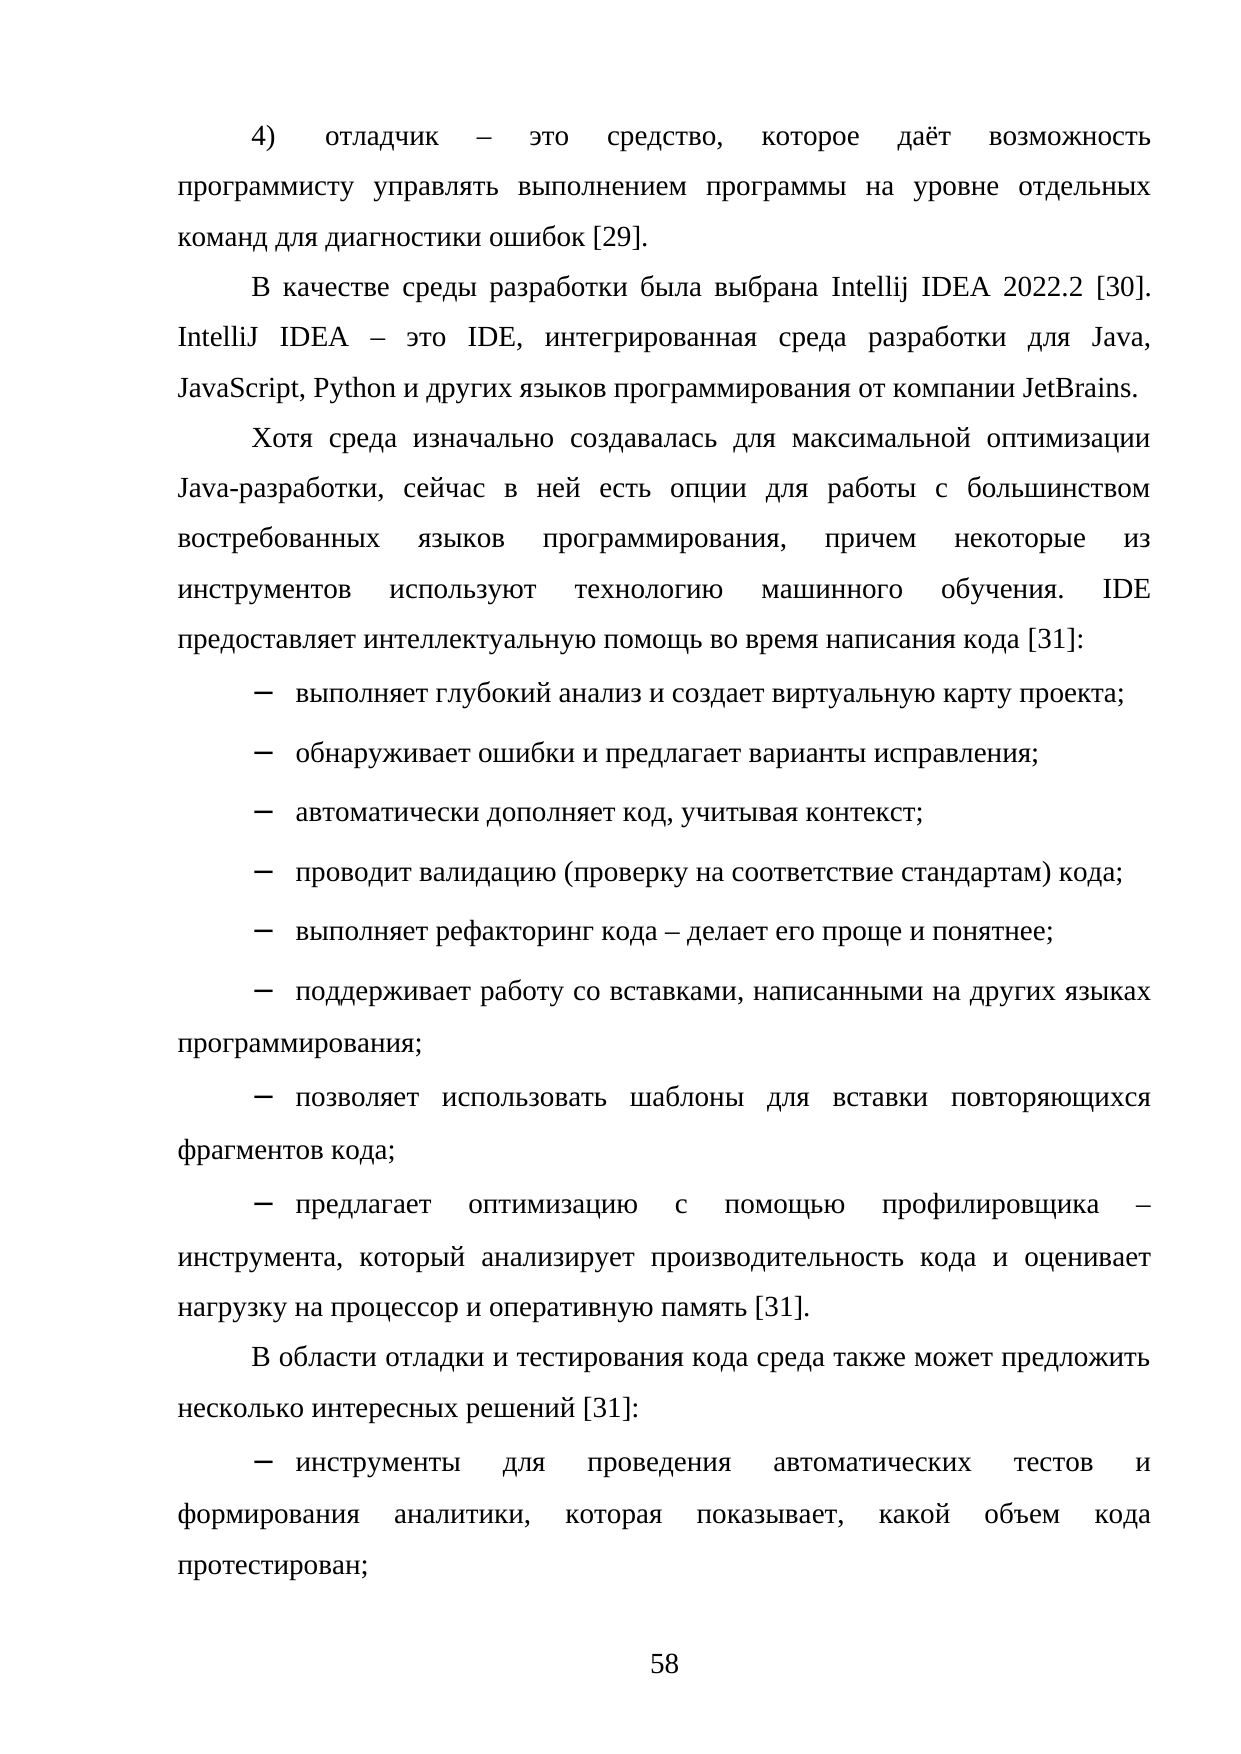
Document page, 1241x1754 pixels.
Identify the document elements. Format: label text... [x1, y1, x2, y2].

list поддерживает работу со вставками, написанными на других языках программирования; [177, 969, 1152, 1059]
list выполняет глубокий анализ и создает виртуальную карту проекта; [177, 672, 1152, 711]
list позволяет использовать шаблоны для вставки повторяющихся фрагментов кода; [177, 1076, 1152, 1166]
list выполняет рефакторинг кода – делает его проще и понятнее; [177, 909, 1152, 949]
list предлагает оптимизацию с помощью профилировщика – инструмента, который анализирует производительность кода и оценивает нагрузку на процессор и оперативную память [31]. [177, 1182, 1152, 1323]
list автоматически дополняет код, учитывая контекст; [177, 791, 1152, 830]
text Хотя среда изначально создавалась для максимальной оптимизации Java-разработки, сейчас в ней есть опции для работы с большинством востребованных языков программирования, причем некоторые из инструментов используют технологию машинного обучения. IDE предоставляет интеллектуальную помощь во время написания кода [31]: [177, 420, 1152, 655]
list проводит валидацию (проверку на соответствие стандартам) кода; [177, 850, 1152, 890]
text 4) отладчик – это средство, которое даёт возможность программисту управлять выполнением программы на уровне отдельных команд для диагностики ошибок [29]. [177, 118, 1152, 252]
list инструменты для проведения автоматических тестов и формирования аналитики, которая показывает, какой объем кода протестирован; [177, 1440, 1152, 1581]
text В качестве среды разработки была выбрана Intellij IDEA 2022.2 [30]. IntelliJ IDEA – это IDE, интегрированная среда разработки для Java, JavaScript, Python и других языков программирования от компании JetBrains. [177, 269, 1152, 403]
text В области отладки и тестирования кода среда также может предложить несколько интересных решений [31]: [177, 1339, 1152, 1423]
list обнаруживает ошибки и предлагает варианты исправления; [177, 731, 1152, 771]
